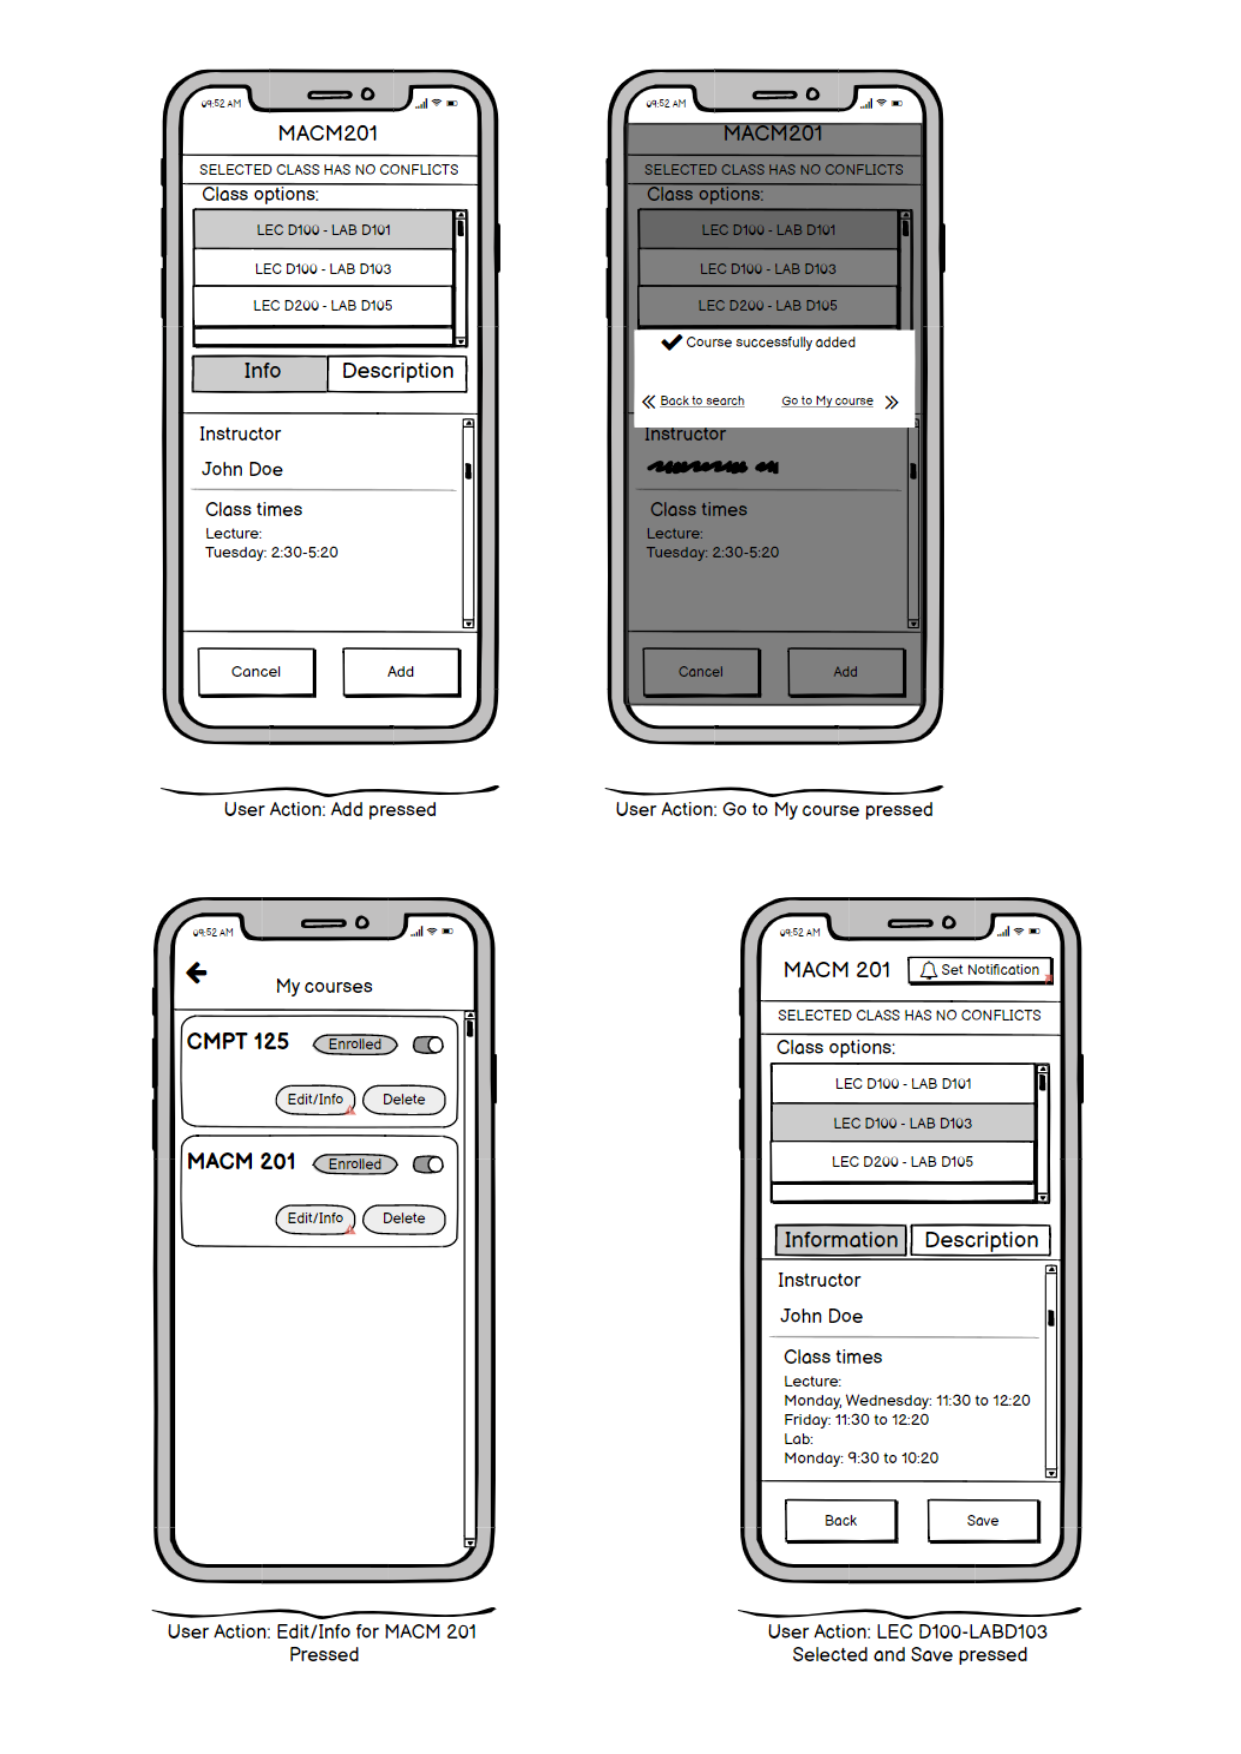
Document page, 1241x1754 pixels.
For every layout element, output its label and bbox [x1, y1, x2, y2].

picture [150, 897, 1091, 1671]
picture [150, 58, 949, 828]
